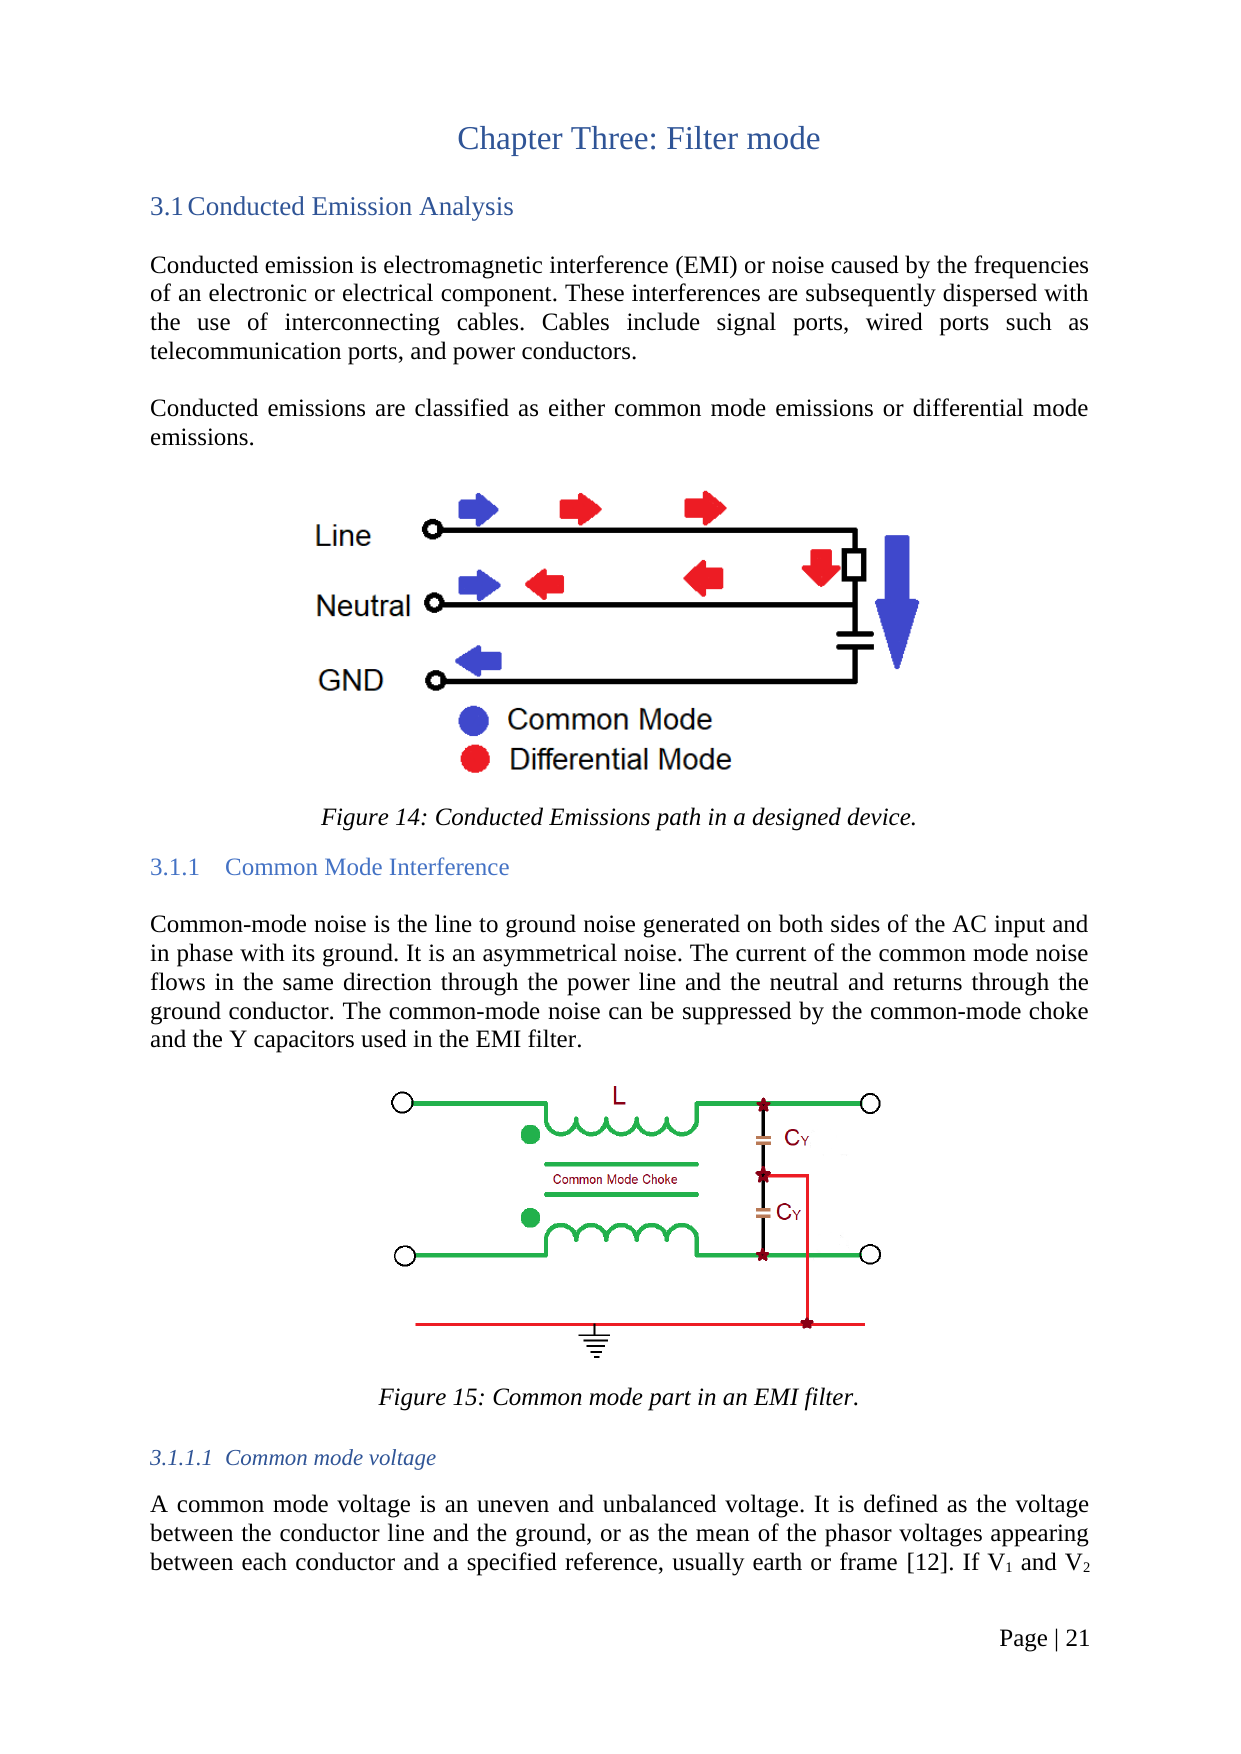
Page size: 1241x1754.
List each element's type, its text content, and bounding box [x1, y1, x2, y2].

picture [373, 1067, 905, 1368]
subtitle Common Mode Interference [150, 852, 1090, 881]
subtitle Common mode voltage [150, 1444, 1090, 1470]
subtitle Chapter Three: Filter mode [187, 118, 1090, 157]
text Conducted emission is electromagnetic interference (EMI) or noise caused by the frequencies of an electronic or electrical component. These interferences are subsequently dispersed with the use of interconnecting cables. Cables include signal ports, wired ports such as telecommunication ports, and power conductors. [150, 250, 1090, 365]
text Figure 14: Conducted Emissions path in a designed device. [150, 802, 1090, 831]
text Conducted emissions are classified as either common mode emissions or differential mode emissions. [150, 393, 1090, 451]
text Figure 15: Common mode part in an EMI filter. [150, 1382, 1090, 1411]
subtitle Conducted Emission Analysis [150, 190, 1090, 221]
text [150, 1489, 1090, 1576]
picture [309, 479, 931, 789]
text Common-mode noise is the line to ground noise generated on both sides of the AC input and in phase with its ground. It is an asymmetrical noise. The current of the common mode noise flows in the same direction through the power line and the neutral and returns through the ground conductor. The common-mode noise can be suppressed by the common-mode choke and the Y capacitors used in the EMI filter. [150, 909, 1090, 1053]
